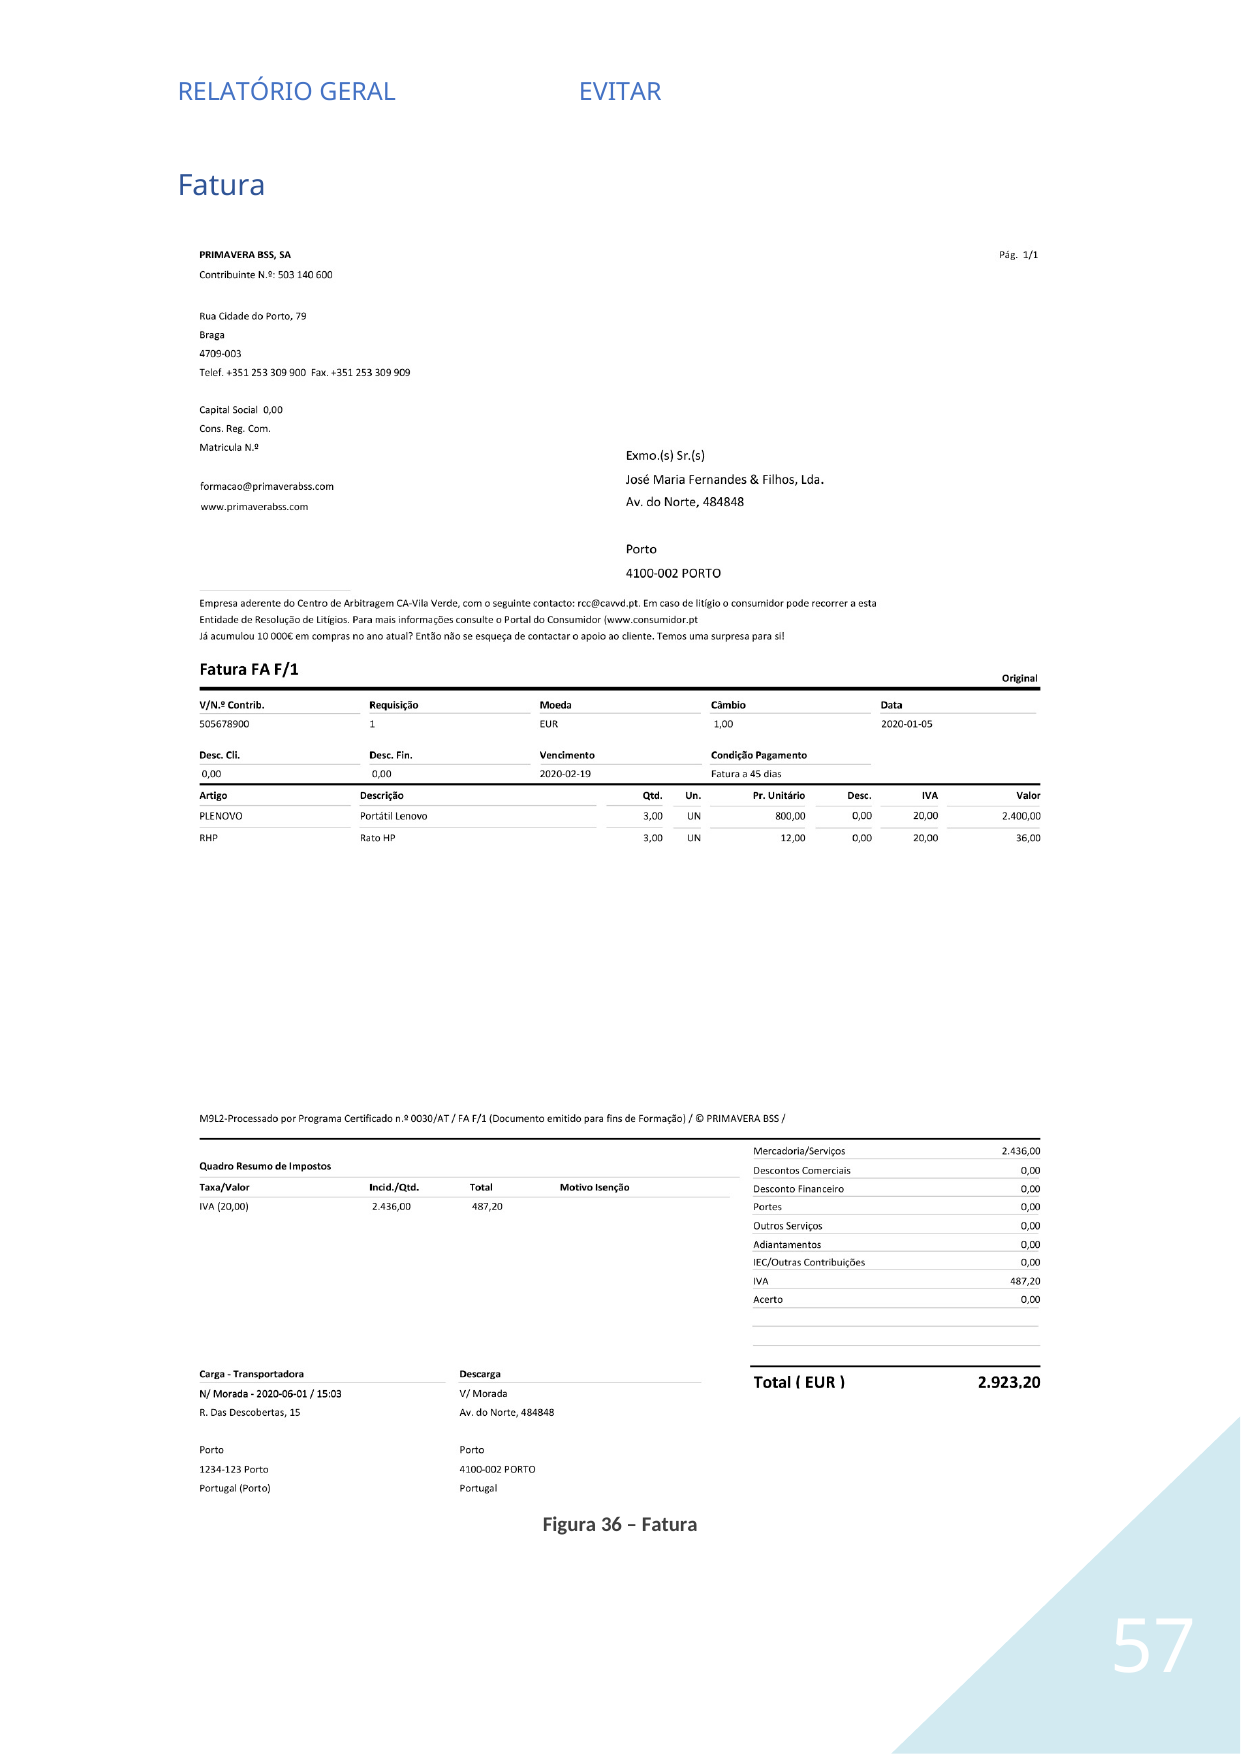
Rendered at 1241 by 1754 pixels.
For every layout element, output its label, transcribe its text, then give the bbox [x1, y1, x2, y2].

subtitle Fatura [177, 164, 1063, 204]
picture [199, 245, 1041, 1496]
